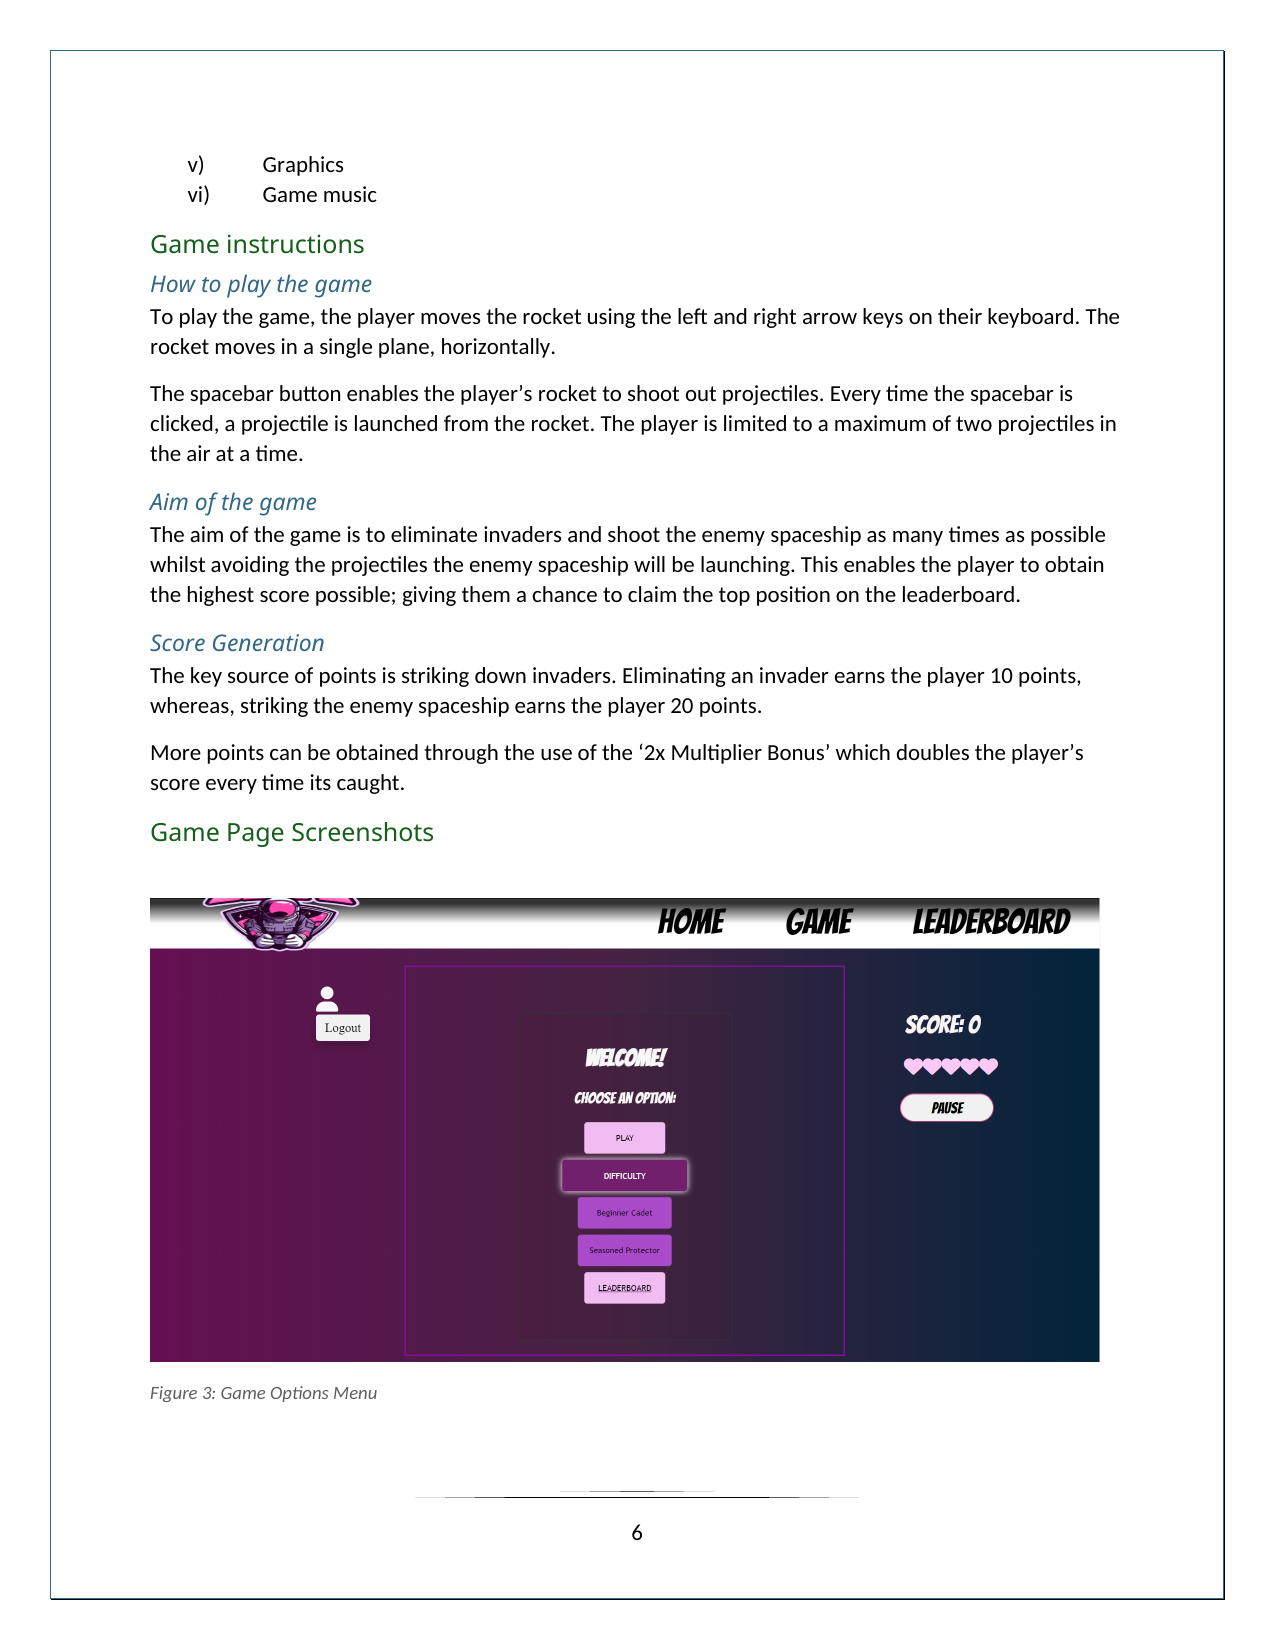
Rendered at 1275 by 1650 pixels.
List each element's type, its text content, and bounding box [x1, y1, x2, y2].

list Graphics [187, 150, 1124, 178]
text More points can be obtained through the use of the ‘2x Multiplier Bonus’ which doubles the player’s score every time its caught. [150, 738, 1124, 796]
subtitle Game instructions [150, 227, 1124, 261]
subtitle How to play the game [150, 268, 1124, 299]
subtitle Aim of the game [150, 486, 1124, 517]
text The spacebar button enables the player’s rocket to shoot out projectiles. Every time the spacebar is clicked, a projectile is launched from the rocket. The player is limited to a maximum of two projectiles in the air at a time. [150, 379, 1124, 467]
text To play the game, the player moves the rocket using the left and right arrow keys on their keyboard. The rocket moves in a single plane, horizontally. [150, 302, 1124, 360]
subtitle Score Generation [150, 627, 1124, 658]
picture [150, 898, 1100, 1362]
text The aim of the game is to eliminate invaders and shoot the enemy spaceship as many times as possible whilst avoiding the projectiles the enemy spaceship will be launching. This enables the player to obtain the highest score possible; giving them a chance to claim the top position on the leaderboard. [150, 520, 1124, 608]
subtitle Game Page Screenshots [150, 815, 1124, 849]
text The key source of points is striking down invaders. Eliminating an invader earns the player 10 points, whereas, striking the enemy spaceship earns the player 20 points. [150, 661, 1124, 719]
list Game music [187, 180, 1124, 208]
